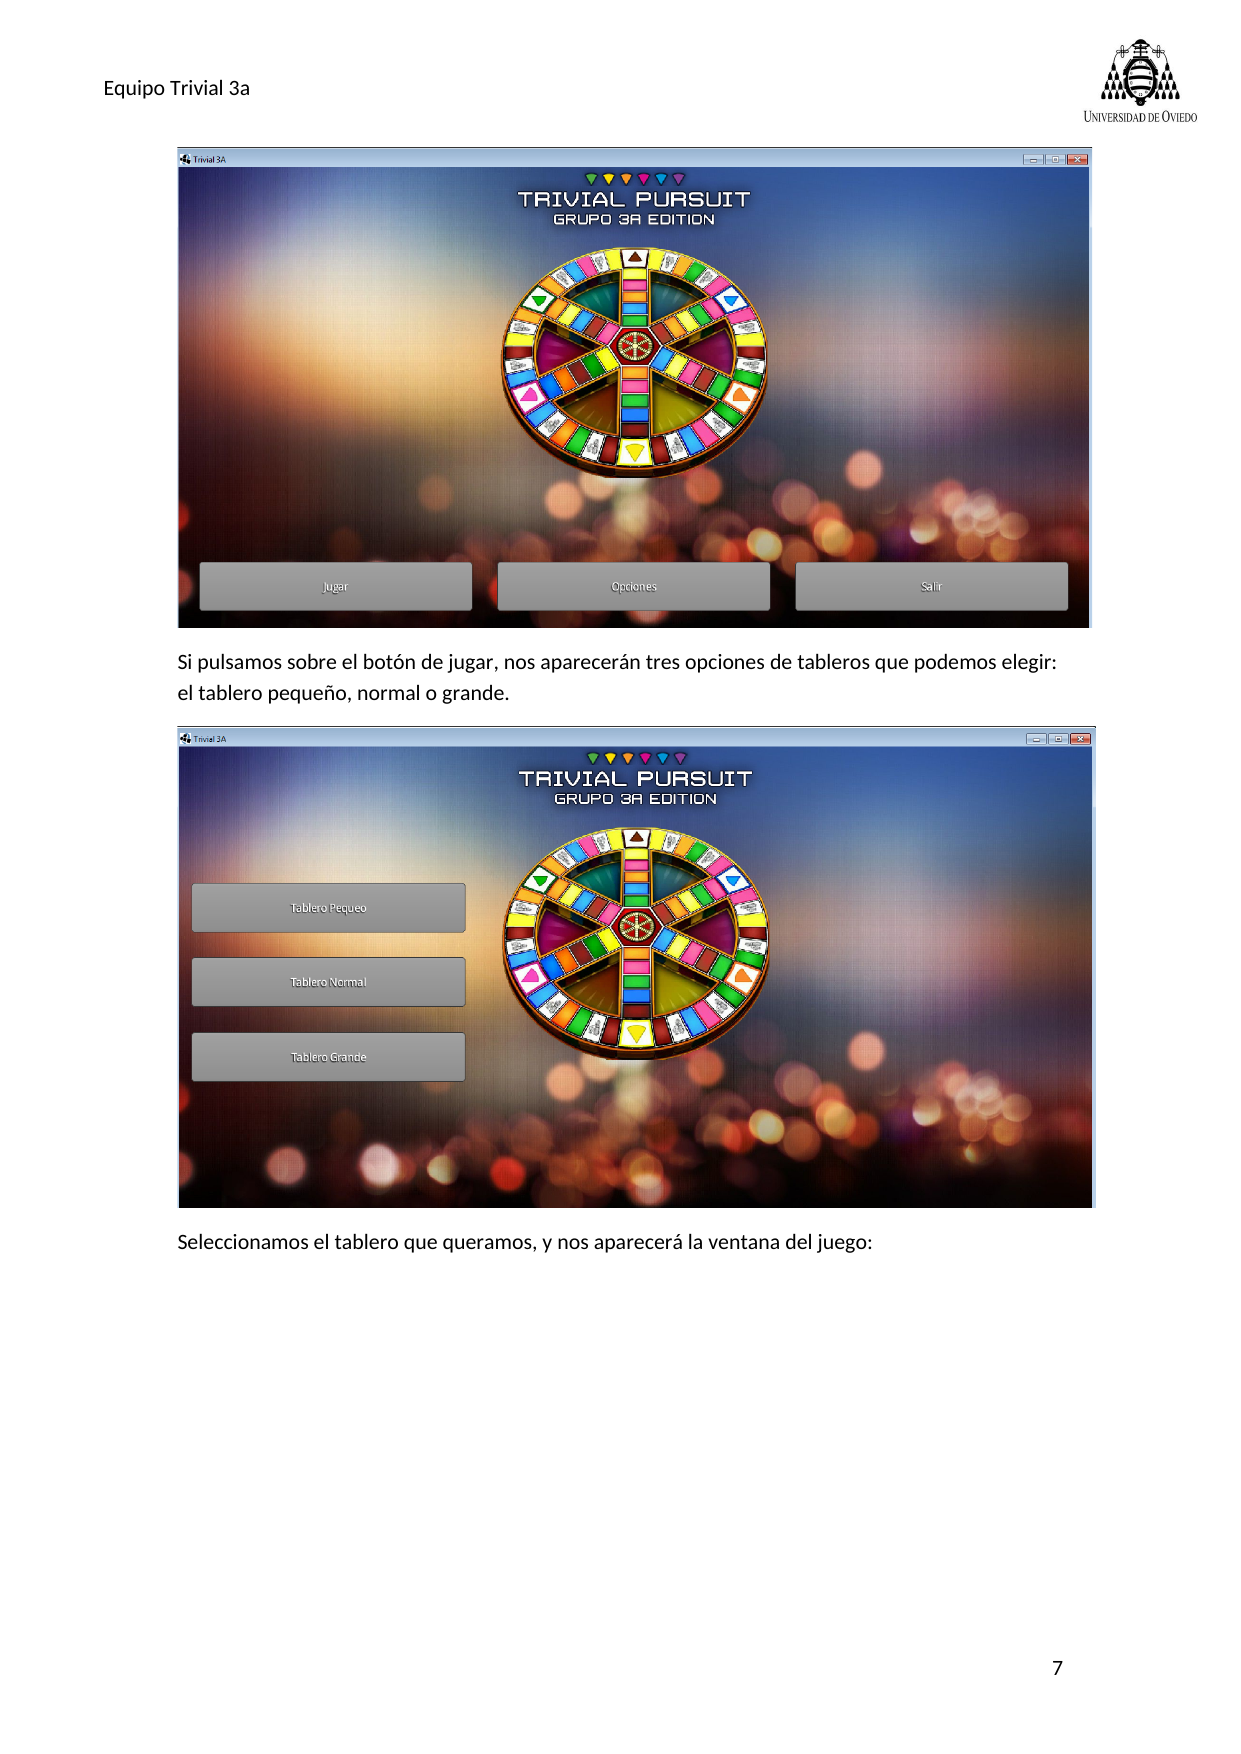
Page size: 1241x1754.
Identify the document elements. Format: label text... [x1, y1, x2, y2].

text Seleccionamos el tablero que queramos, y nos aparecerá la ventana del juego: [177, 1228, 1063, 1255]
picture [1077, 35, 1198, 123]
text Si pulsamos sobre el botón de jugar, nos aparecerán tres opciones de tableros que podemos elegir: el tablero pequeño, normal o grande. [177, 648, 1063, 706]
picture [177, 147, 1093, 628]
picture [177, 726, 1096, 1208]
